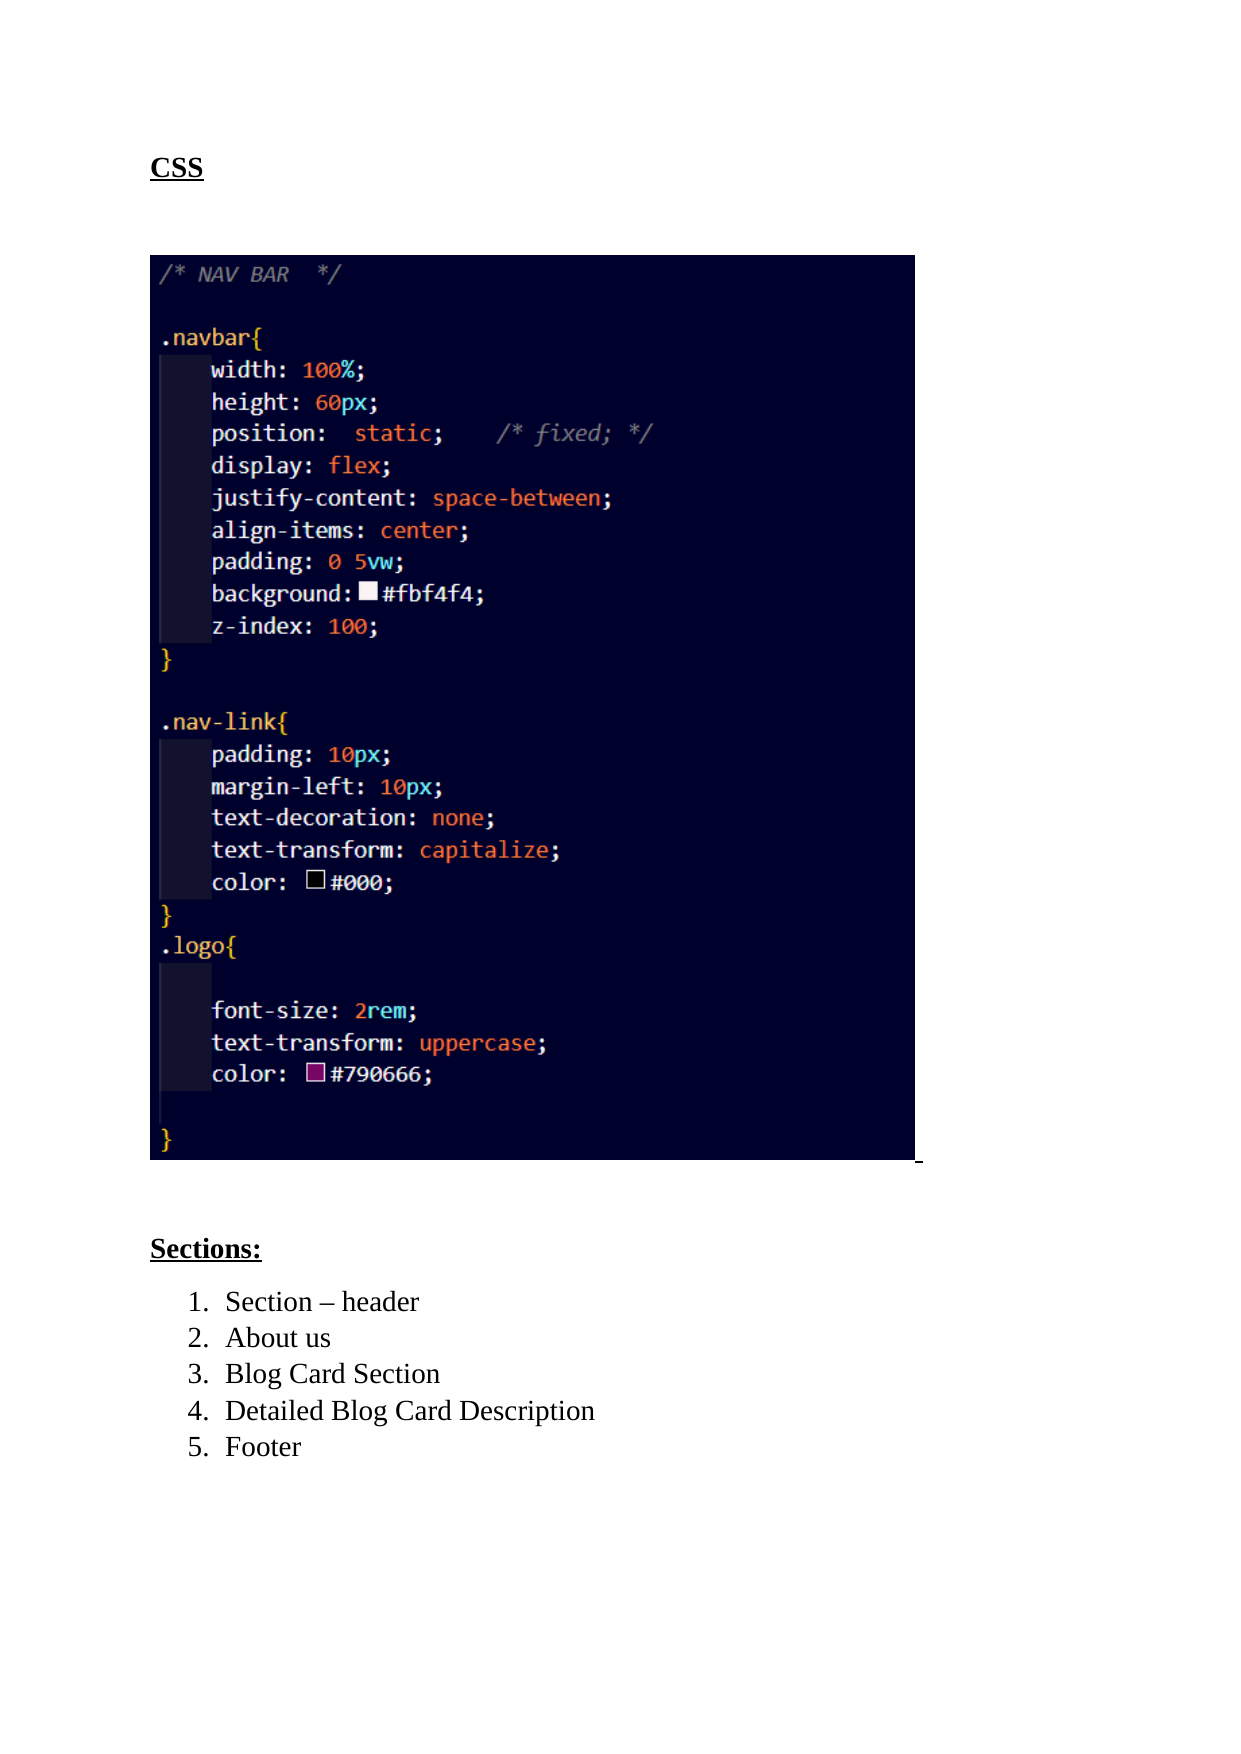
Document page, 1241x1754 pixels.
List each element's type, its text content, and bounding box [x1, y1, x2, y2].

list Detailed Blog Card Description [187, 1393, 1090, 1426]
list About us [187, 1320, 1090, 1354]
list Footer [187, 1429, 1090, 1462]
text CSS [150, 150, 1090, 183]
list Section – header [187, 1284, 1090, 1318]
list Blog Card Section [187, 1357, 1090, 1390]
picture [150, 255, 915, 1160]
text Sections: [150, 1231, 1090, 1265]
